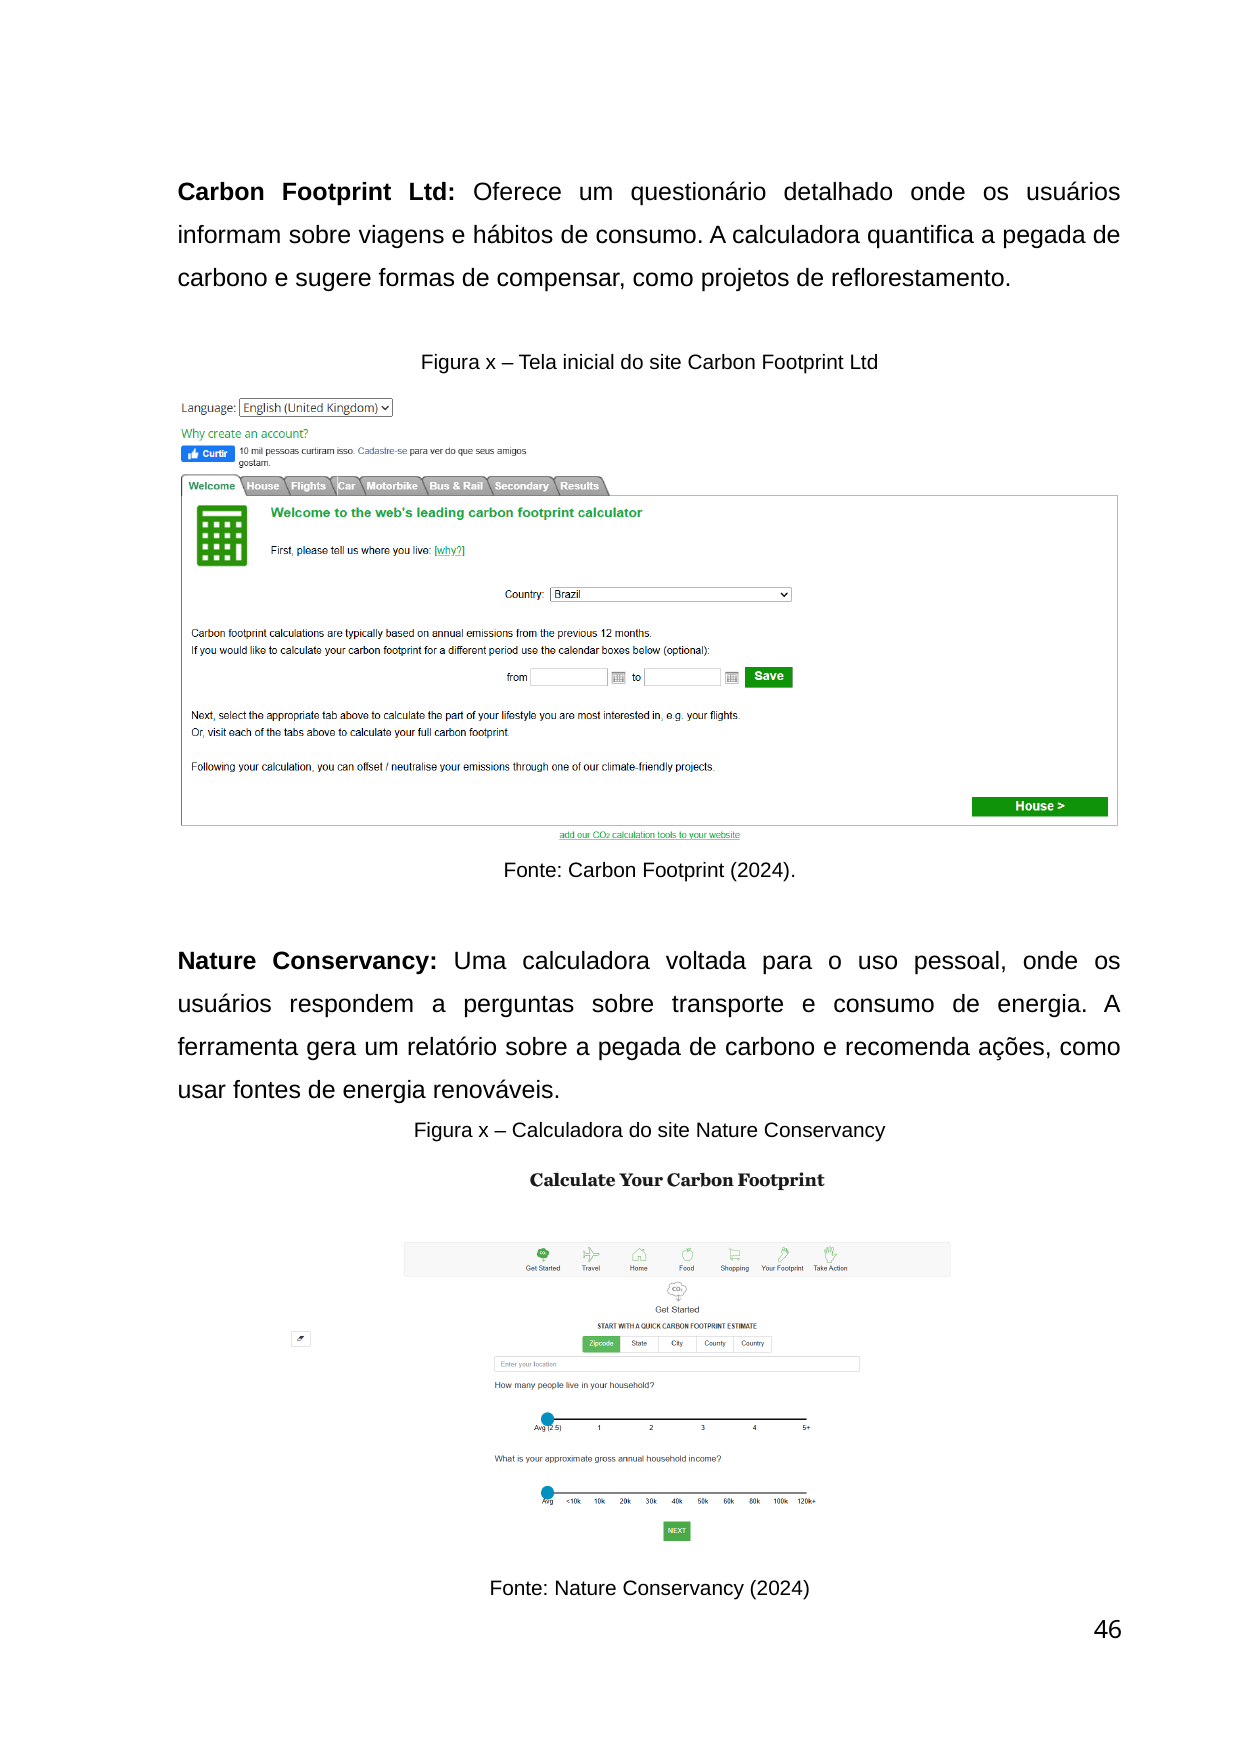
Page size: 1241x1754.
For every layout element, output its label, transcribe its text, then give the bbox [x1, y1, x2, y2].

picture [177, 394, 1123, 841]
text Carbon Footprint Ltd: Oferece um questionário detalhado onde os usuários informam sobre viagens e hábitos de consumo. A calculadora quantifica a pegada de carbono e sugere formas de compensar, como projetos de reflorestamento. [177, 177, 1122, 292]
text Figura x – Calculadora do site Nature Conservancy [177, 1118, 1122, 1142]
picture [283, 1163, 1016, 1559]
text Nature Conservancy: Uma calculadora voltada para o uso pessoal, onde os usuários respondem a perguntas sobre transporte e consumo de energia. A ferramenta gera um relatório sobre a pegada de carbono e recomenda ações, como usar fontes de energia renováveis. [177, 946, 1122, 1104]
text Figura x – Tela inicial do site Carbon Footprint Ltd [177, 350, 1122, 374]
text Fonte: Nature Conservancy (2024) [177, 1576, 1122, 1599]
text Fonte: Carbon Footprint (2024). [177, 858, 1122, 882]
